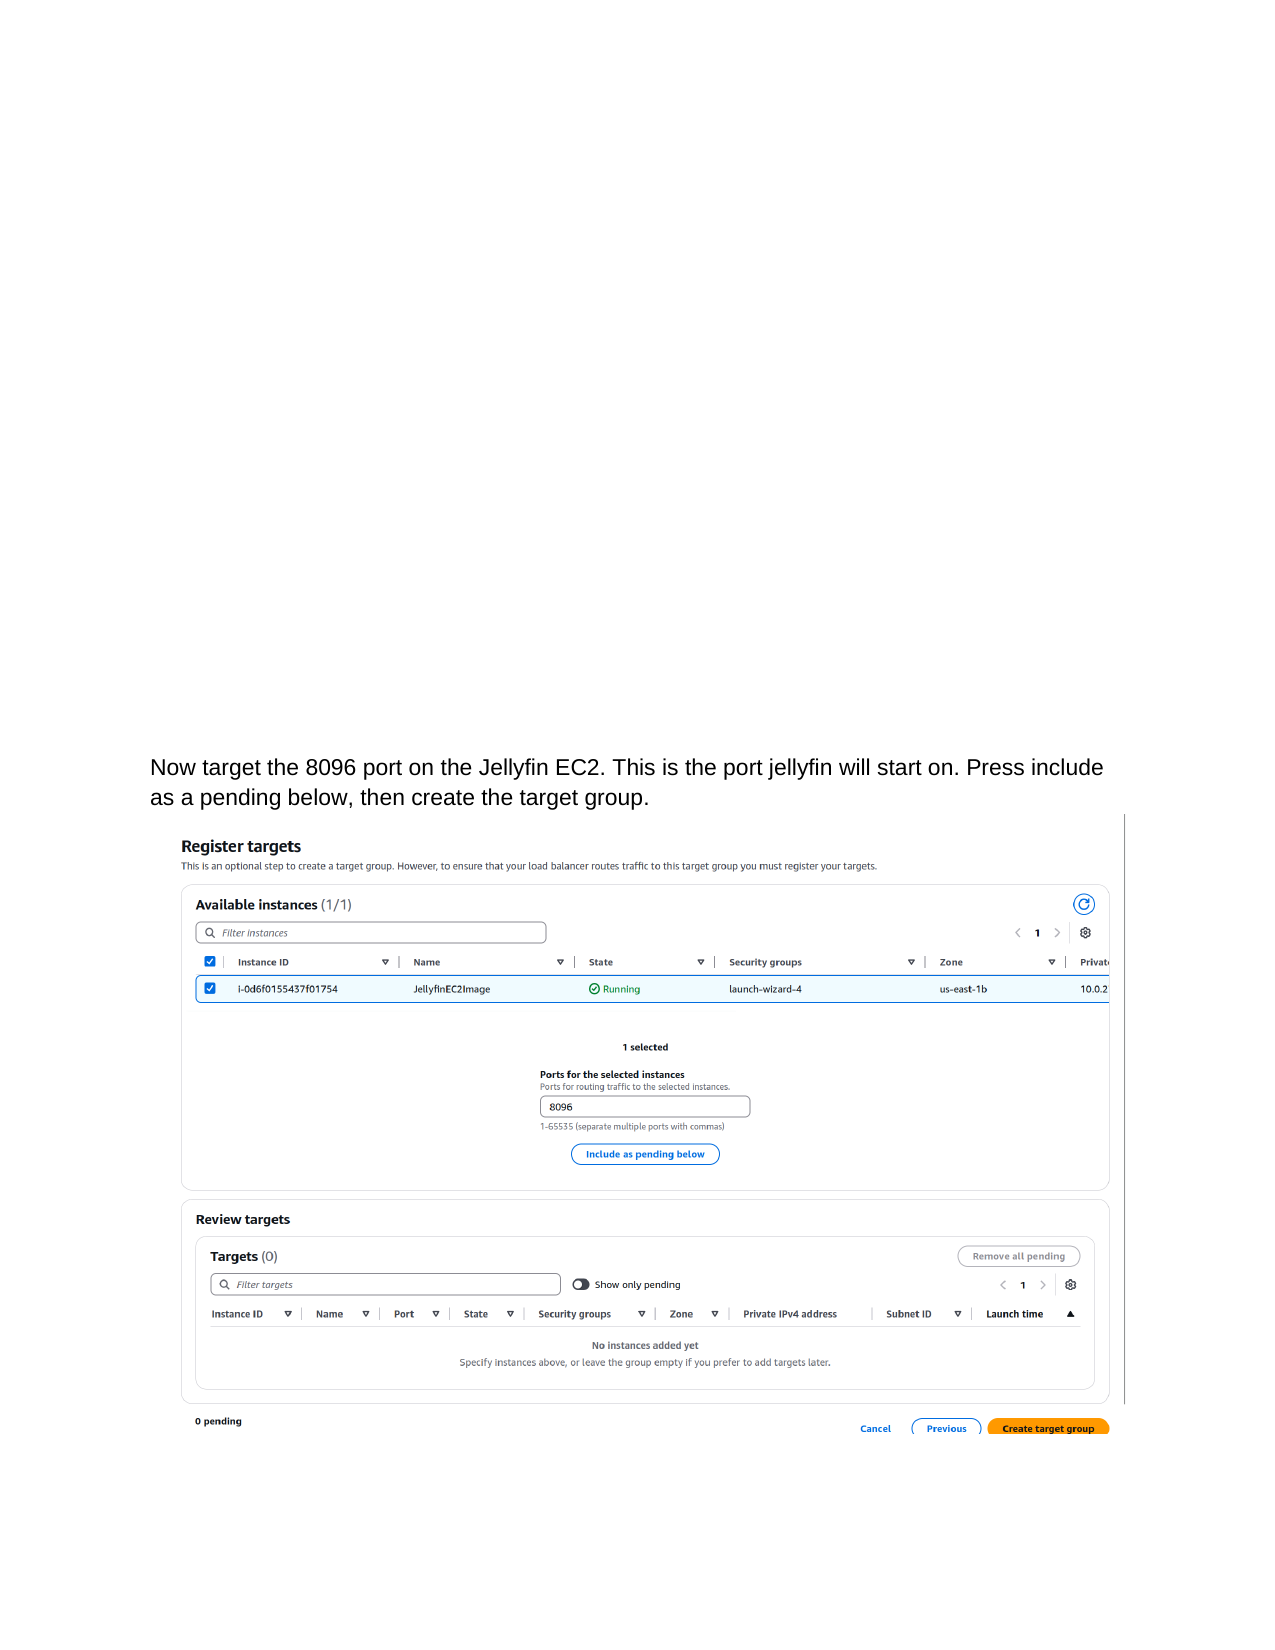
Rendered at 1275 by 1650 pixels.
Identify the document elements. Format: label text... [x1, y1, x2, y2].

picture [150, 814, 1125, 1434]
text Now target the 8096 port on the Jellyfin EC2. This is the port jellyfin will start on. Press include as a pending below, then create the target group. [150, 754, 1125, 811]
